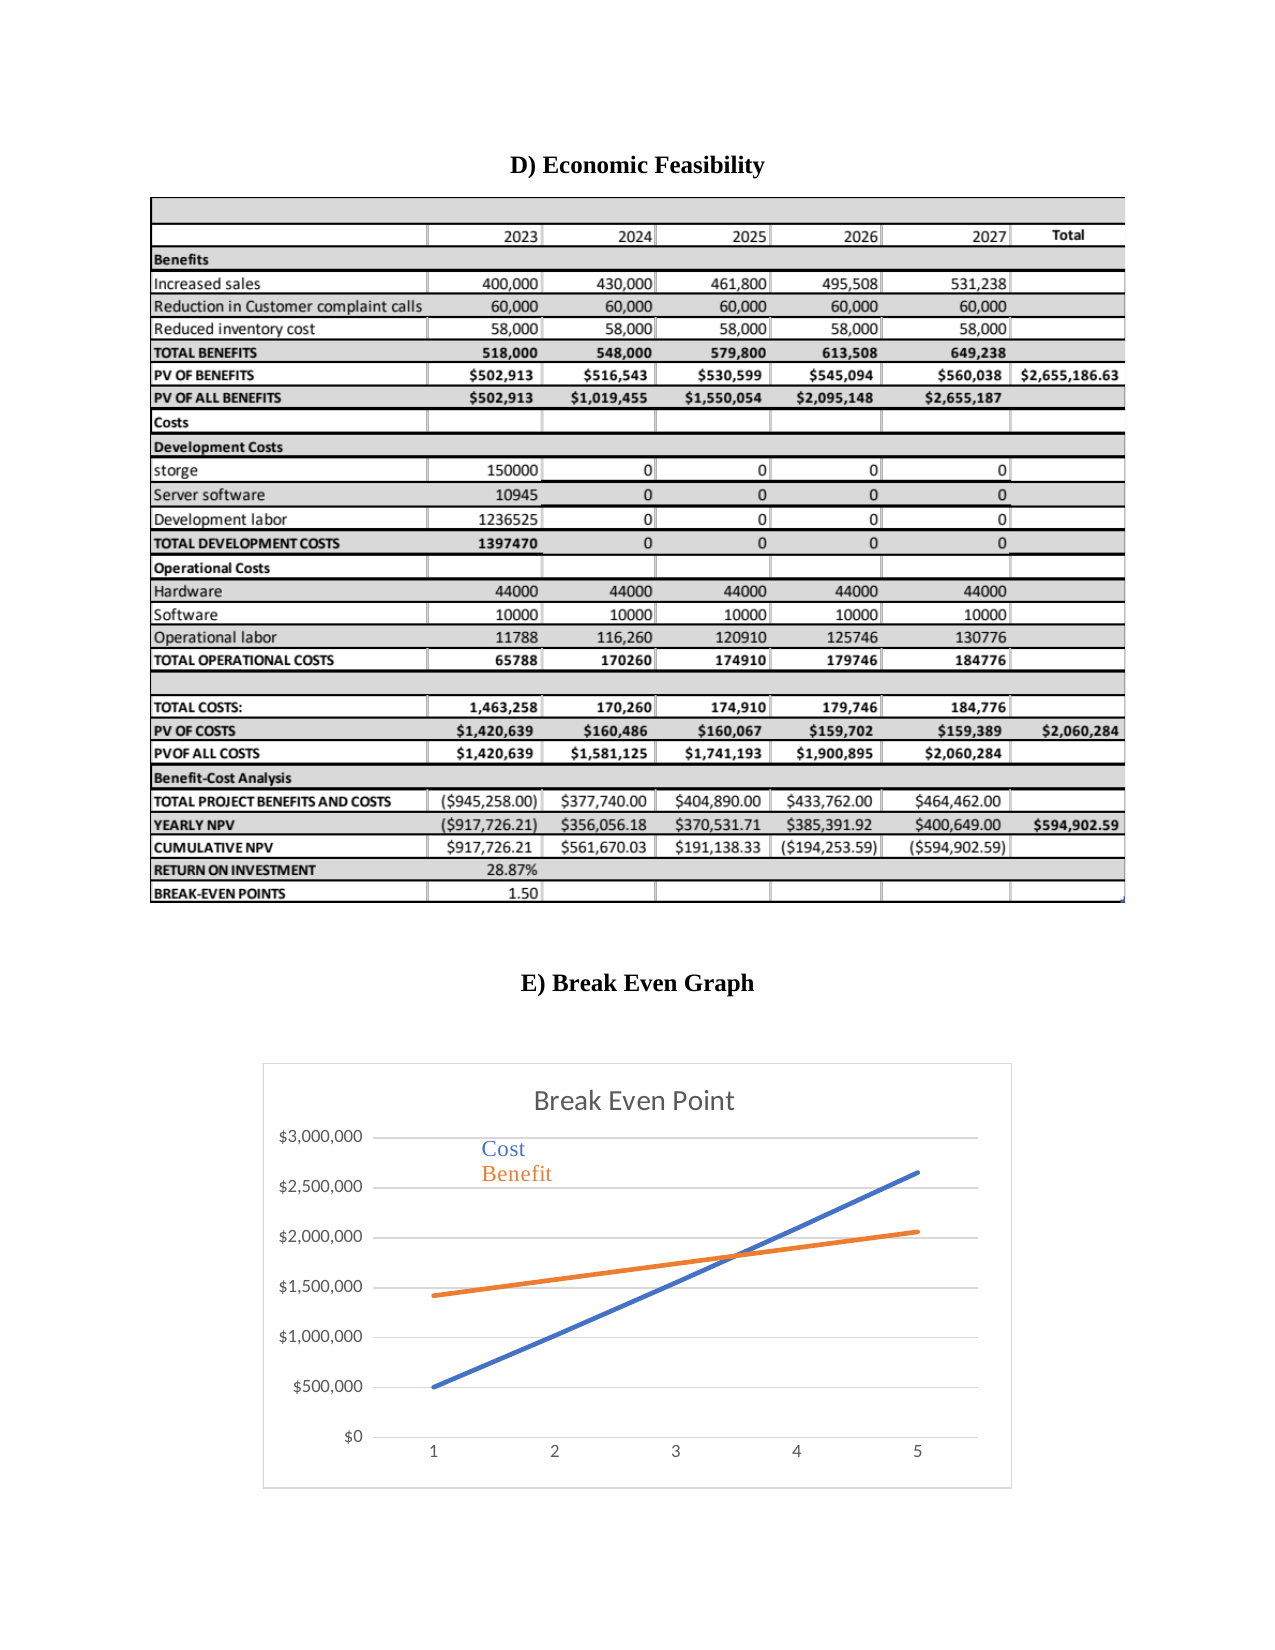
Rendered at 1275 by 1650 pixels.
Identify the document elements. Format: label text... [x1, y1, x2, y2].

text D) Economic Feasibility [150, 150, 1125, 179]
text E) Break Even Graph [150, 968, 1125, 997]
